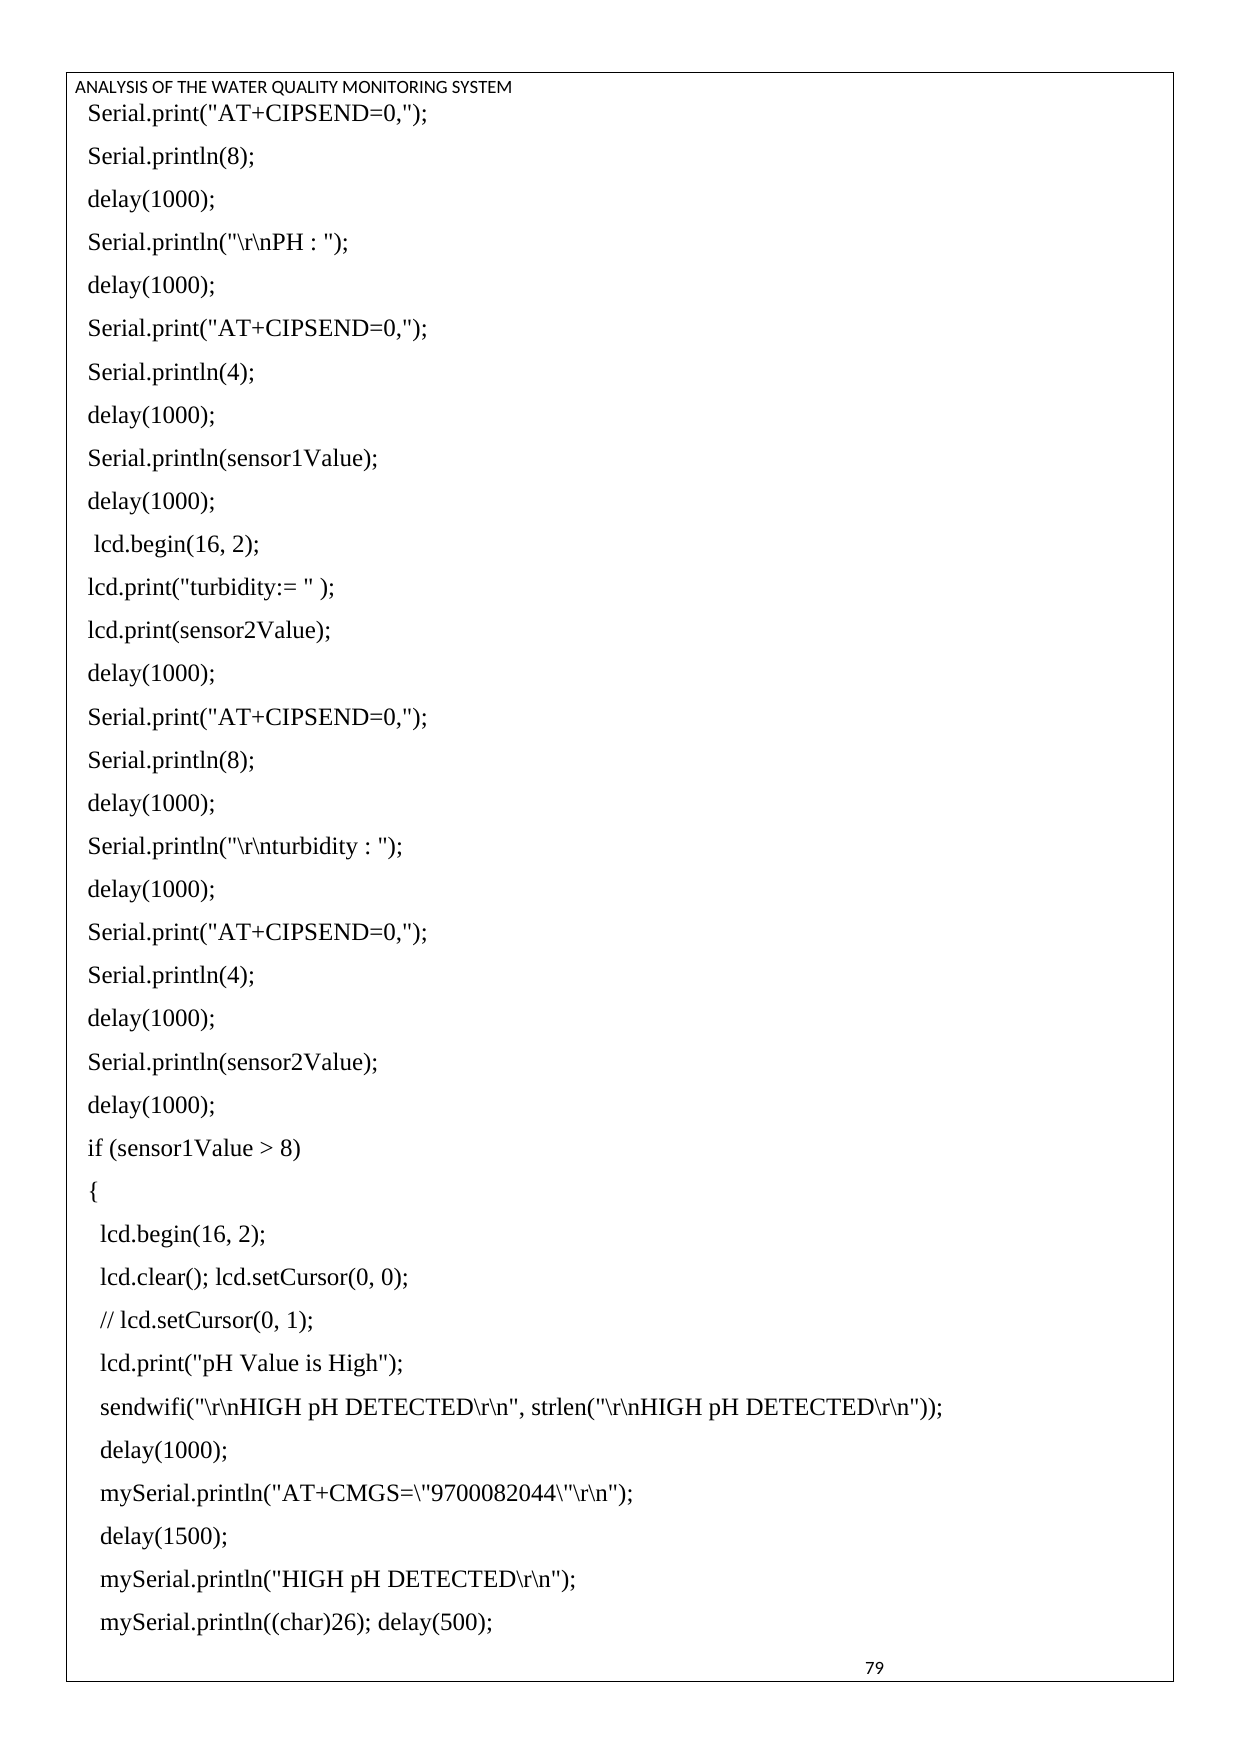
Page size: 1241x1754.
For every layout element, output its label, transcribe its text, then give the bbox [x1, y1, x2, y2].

text lcd.begin(16, 2); [75, 1219, 1165, 1248]
text delay(1000); [75, 874, 1165, 903]
text delay(1000); [75, 658, 1165, 687]
text Serial.println(sensor1Value); [75, 443, 1165, 472]
text delay(1500); [75, 1521, 1165, 1550]
text lcd.clear(); lcd.setCursor(0, 0); [75, 1262, 1165, 1291]
text Serial.print("AT+CIPSEND=0,"); [75, 917, 1165, 946]
text Serial.println(4); [75, 960, 1165, 989]
text // lcd.setCursor(0, 1); [75, 1305, 1165, 1334]
text sendwifi("\r\nHIGH pH DETECTED\r\n", strlen("\r\nHIGH pH DETECTED\r\n")); [75, 1392, 1165, 1420]
text mySerial.println("AT+CMGS=\"9700082044\"\r\n"); [75, 1478, 1165, 1507]
text Serial.println("\r\nPH : "); [75, 227, 1165, 256]
text delay(1000); [75, 184, 1165, 213]
text Serial.println(4); [75, 357, 1165, 385]
text delay(1000); [75, 788, 1165, 817]
text mySerial.println("HIGH pH DETECTED\r\n"); [75, 1564, 1165, 1593]
text Serial.println(sensor2Value); [75, 1047, 1165, 1075]
text Serial.print("AT+CIPSEND=0,"); [75, 98, 1165, 127]
text if (sensor1Value > 8) [75, 1133, 1165, 1162]
text delay(1000); [75, 1003, 1165, 1032]
text lcd.print("pH Value is High"); [75, 1348, 1165, 1377]
text Serial.print("AT+CIPSEND=0,"); [75, 313, 1165, 342]
text Serial.println("\r\nturbidity : "); [75, 831, 1165, 860]
text { [75, 1176, 1165, 1205]
text lcd.begin(16, 2); [75, 529, 1165, 558]
text delay(1000); [75, 400, 1165, 428]
text delay(1000); [75, 1435, 1165, 1463]
text Serial.println(8); [75, 141, 1165, 170]
text Serial.println(8); [75, 745, 1165, 773]
text delay(1000); [75, 1090, 1165, 1118]
text delay(1000); [75, 270, 1165, 299]
text mySerial.println((char)26); delay(500); [75, 1607, 1165, 1636]
text Serial.print("AT+CIPSEND=0,"); [75, 702, 1165, 730]
text lcd.print("turbidity:= " ); [75, 572, 1165, 601]
text lcd.print(sensor2Value); [75, 615, 1165, 644]
text delay(1000); [75, 486, 1165, 515]
